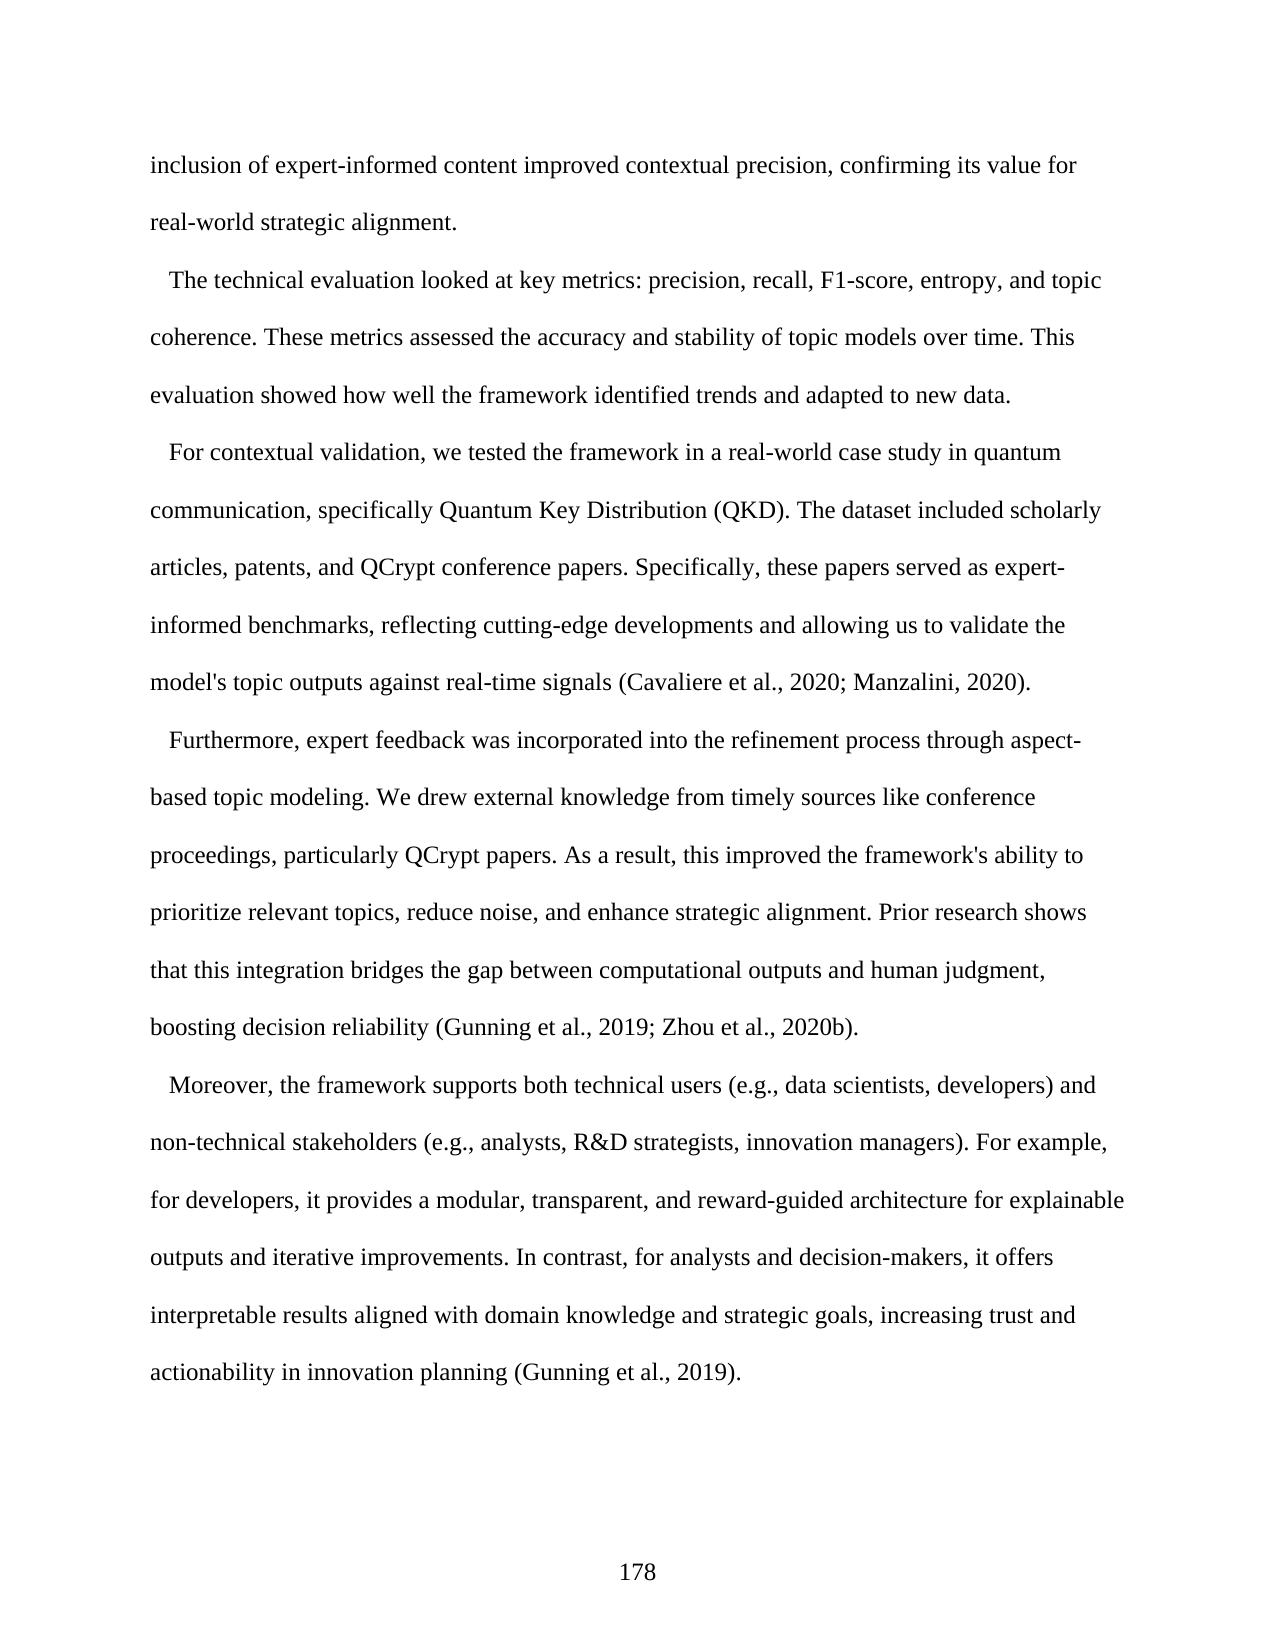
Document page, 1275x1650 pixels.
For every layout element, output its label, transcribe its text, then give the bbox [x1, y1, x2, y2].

text The technical evaluation looked at key metrics: precision, recall, F1-score, entropy, and topic coherence. These metrics assessed the accuracy and stability of topic models over time. This evaluation showed how well the framework identified trends and adapted to new data. [150, 265, 1125, 409]
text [150, 150, 1125, 236]
text Moreover, the framework supports both technical users (e.g., data scientists, developers) and non-technical stakeholders (e.g., analysts, R&D strategists, innovation managers). For example, for developers, it provides a modular, transparent, and reward-guided architecture for explainable outputs and iterative improvements. In contrast, for analysts and decision-makers, it offers interpretable results aligned with domain knowledge and strategic goals, increasing trust and actionability in innovation planning (Gunning et al., 2019). [150, 1070, 1125, 1386]
text For contextual validation, we tested the framework in a real-world case study in quantum communication, specifically Quantum Key Distribution (QKD). The dataset included scholarly articles, patents, and QCrypt conference papers. Specifically, these papers served as expert-informed benchmarks, reflecting cutting-edge developments and allowing us to validate the model's topic outputs against real-time signals (Cavaliere et al., 2020; Manzalini, 2020). [150, 437, 1125, 696]
text Furthermore, expert feedback was incorporated into the refinement process through aspect-based topic modeling. We drew external knowledge from timely sources like conference proceedings, particularly QCrypt papers. As a result, this improved the framework's ability to prioritize relevant topics, reduce noise, and enhance strategic alignment. Prior research shows that this integration bridges the gap between computational outputs and human judgment, boosting decision reliability (Gunning et al., 2019; Zhou et al., 2020b). [150, 725, 1125, 1041]
